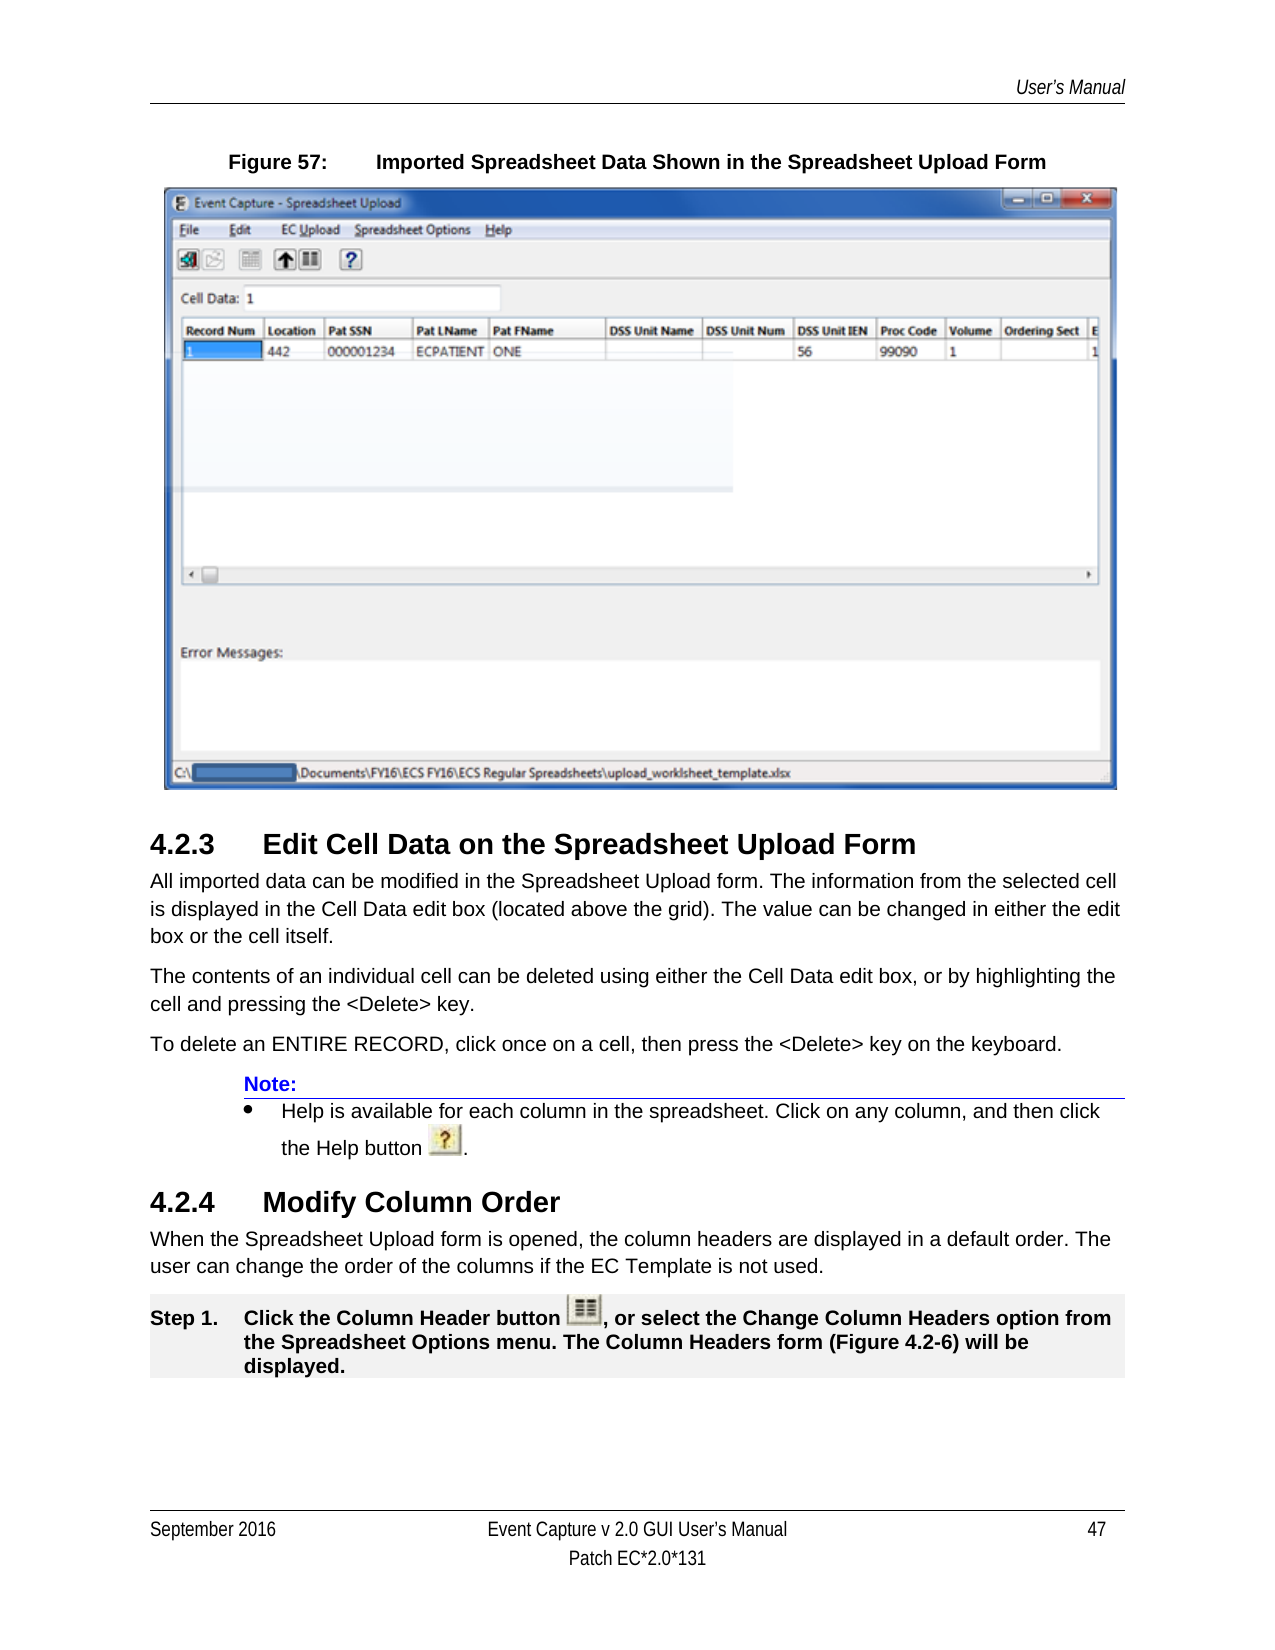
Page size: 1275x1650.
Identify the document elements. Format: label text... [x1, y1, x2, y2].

text When the Spreadsheet Upload form is opened, the column headers are displayed in a default order. The user can change the order of the columns if the EC Template is not used. [150, 1227, 1125, 1278]
subtitle Edit Cell Data on the Spreadsheet Upload Form [150, 827, 1125, 861]
picture [164, 186, 1118, 790]
list Click the Column Header button , or select the Change Column Headers option from the Spreadsheet Options menu. The Column Headers form (Figure 4.2-6) will be displayed. [150, 1294, 1125, 1378]
text All imported data can be modified in the Spreadsheet Upload form. The information from the selected cell is displayed in the Cell Data edit box (located above the grid). The value can be changed in either the edit box or the cell itself. [150, 869, 1125, 948]
text Note: [244, 1071, 1125, 1098]
text The contents of an individual cell can be deleted using either the Cell Data edit box, or by highlighting the cell and pressing the <Delete> key. [150, 964, 1125, 1015]
text To delete an ENTIRE RECORD, click once on a cell, then press the <Delete> key on the keyboard. [150, 1031, 1125, 1055]
picture [566, 1294, 603, 1326]
picture [428, 1124, 463, 1156]
list Help is available for each column in the spreadsheet. Click on any column, and then click the Help button . [244, 1099, 1125, 1160]
text Imported Spreadsheet Data Shown in the Spreadsheet Upload Form [150, 150, 1125, 174]
subtitle Modify Column Order [150, 1185, 1125, 1218]
